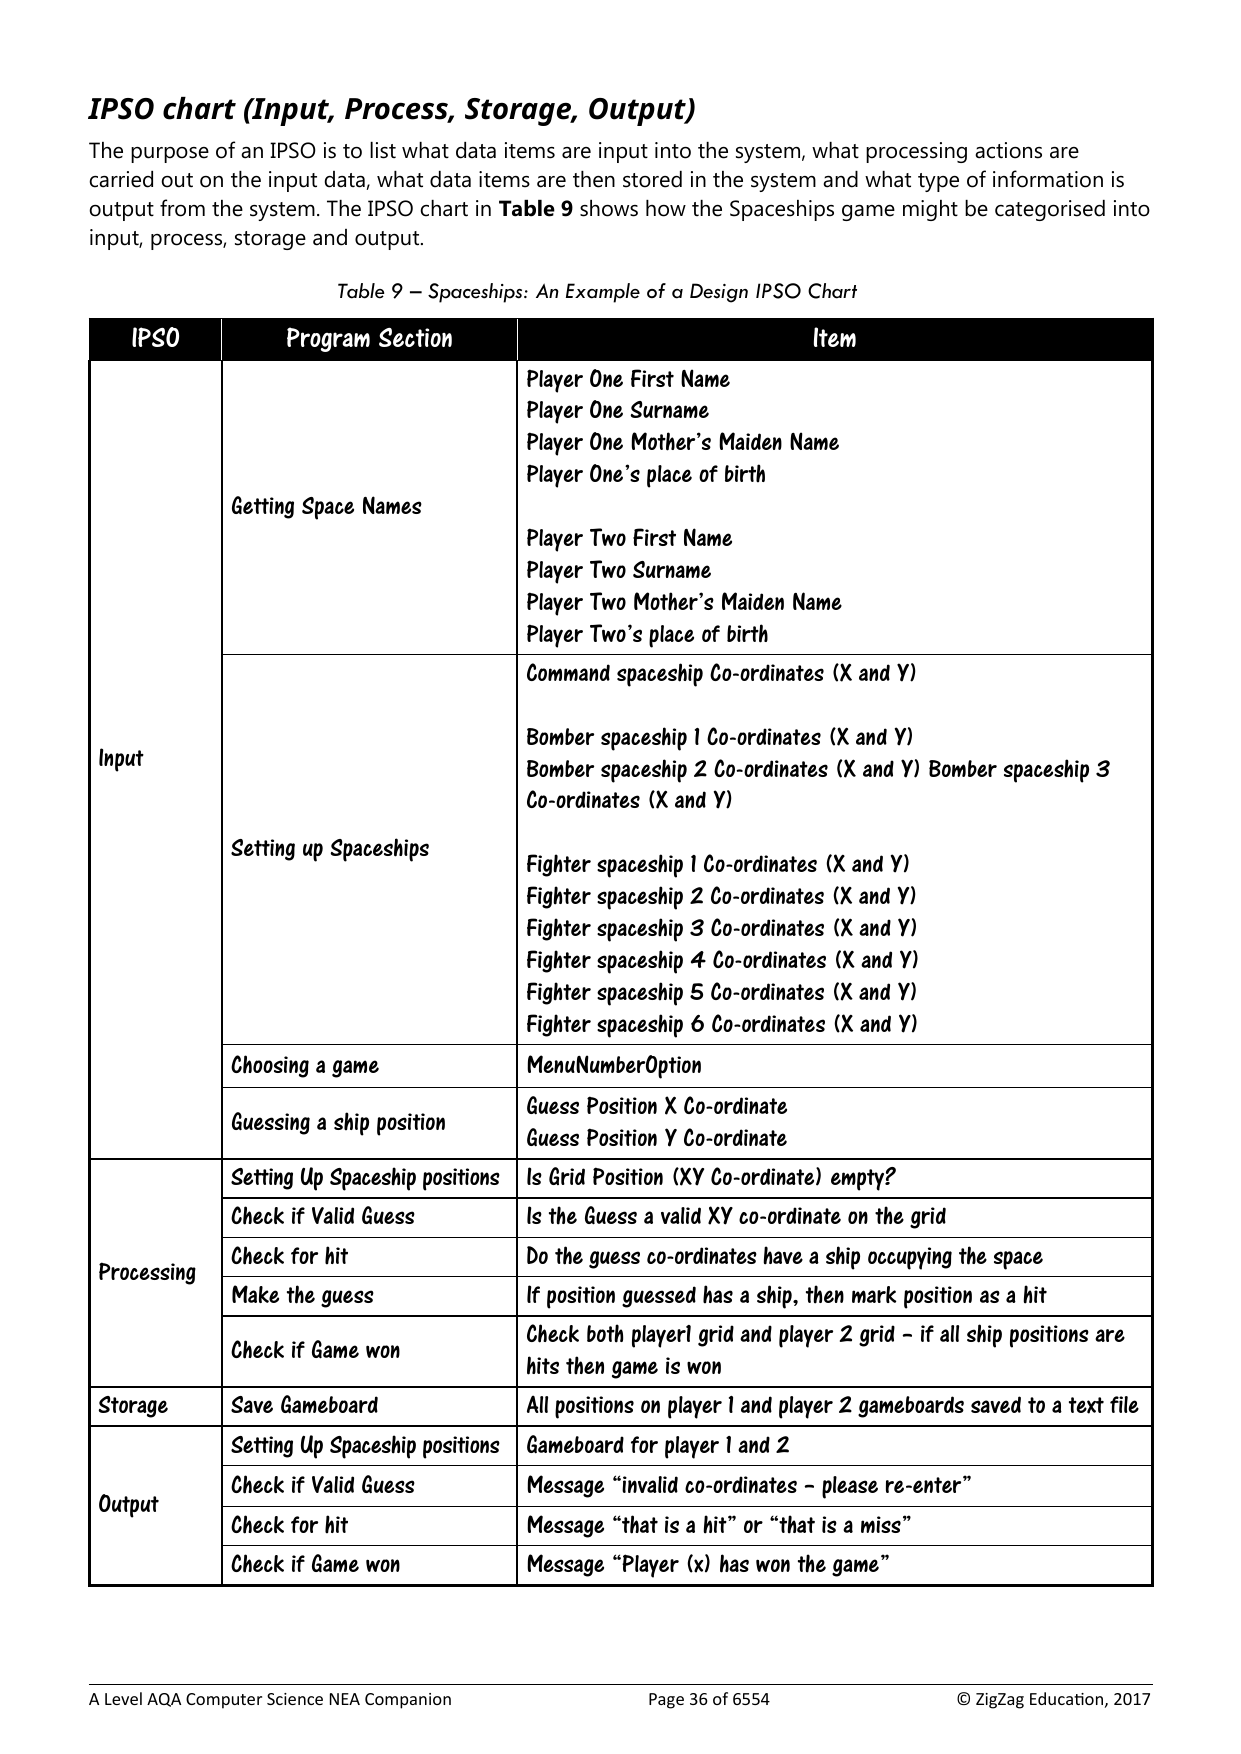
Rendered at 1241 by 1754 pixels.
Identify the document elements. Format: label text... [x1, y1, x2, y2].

table_cell All positions on player 1 and player 2 gameboards saved to a text file [518, 1388, 1151, 1425]
table_cell If position guessed has a ship, then mark position as a hit [518, 1277, 1151, 1315]
text Table 9 – Spaceships: An Example of a Design IPSO Chart [89, 279, 1107, 304]
table_cell Save Gameboard [223, 1388, 516, 1425]
table_cell Is Grid Position (XY Co-ordinate) empty? [518, 1160, 1151, 1197]
table_cell Do the guess co-ordinates have a ship occupying the space [518, 1238, 1151, 1276]
table_header Item [518, 319, 1151, 360]
table_cell Guess Position X Co-ordinate Guess Position Y Co-ordinate [518, 1088, 1151, 1158]
table_cell Guessing a ship position [223, 1088, 516, 1158]
table_cell Message “Player (x) has won the game” [518, 1546, 1151, 1584]
table_cell Check both player1 grid and player 2 grid – if all ship positions are hits then game is won [518, 1317, 1151, 1386]
table_cell Check if Game won [223, 1317, 516, 1386]
table_cell Setting Up Spaceship positions [223, 1160, 516, 1197]
table_cell Getting Space Names [223, 361, 516, 654]
table_cell Input [91, 361, 221, 1158]
table_cell Gameboard for player 1 and 2 [518, 1427, 1151, 1465]
text The purpose of an IPSO is to list what data items are input into the system, what processing actions are carried out on the input data, what data items are then stored in the system and what type of information is output from the system. The IPSO chart in Table 9 shows how the Spaceships game might be categorised into input, process, storage and output. [89, 134, 1152, 251]
table_cell Check if Valid Guess [223, 1199, 516, 1236]
table_cell Make the guess [223, 1277, 516, 1315]
table_cell Check if Game won [223, 1546, 516, 1584]
table_cell Message “invalid co-ordinates – please re-enter” [518, 1466, 1151, 1506]
table_cell Setting Up Spaceship positions [223, 1427, 516, 1465]
table_cell Command spaceship Co-ordinates (X and Y) Bomber spaceship 1 Co-ordinates (X and Y) Bomber spaceship 2 Co-ordinates (X and Y) Bomber spaceship 3 Co-ordinates (X and Y) Fighter spaceship 1 Co-ordinates (X and Y) Fighter spaceship 2 Co-ordinates (X and Y) Fighter spaceship 3 Co-ordinates (X and Y) Fighter spaceship 4 Co-ordinates (X and Y) Fighter spaceship 5 Co-ordinates (X and Y) Fighter spaceship 6 Co-ordinates (X and Y) [518, 655, 1151, 1044]
table_cell Message “that is a hit” or “that is a miss” [518, 1507, 1151, 1545]
table_cell Processing [91, 1160, 221, 1386]
table_cell Setting up Spaceships [223, 655, 516, 1044]
table_header Program Section [222, 319, 517, 360]
table_cell Storage [91, 1388, 221, 1425]
table_cell Check if Valid Guess [223, 1466, 516, 1506]
table_cell Output [91, 1427, 221, 1584]
table_cell Is the Guess a valid XY co-ordinate on the grid [518, 1199, 1151, 1236]
table_cell Check for hit [223, 1238, 516, 1276]
table_cell Check for hit [223, 1507, 516, 1545]
table_cell Player One First Name Player One Surname Player One Mother’s Maiden Name Player One’s place of birth Player Two First Name Player Two Surname Player Two Mother’s Maiden Name Player Two’s place of birth [518, 361, 1151, 654]
table_cell MenuNumberOption [518, 1045, 1151, 1087]
table_cell Choosing a game [223, 1045, 516, 1087]
table_header IPSO [90, 319, 221, 360]
text IPSO chart (Input, Process, Storage, Output) [89, 89, 1152, 128]
